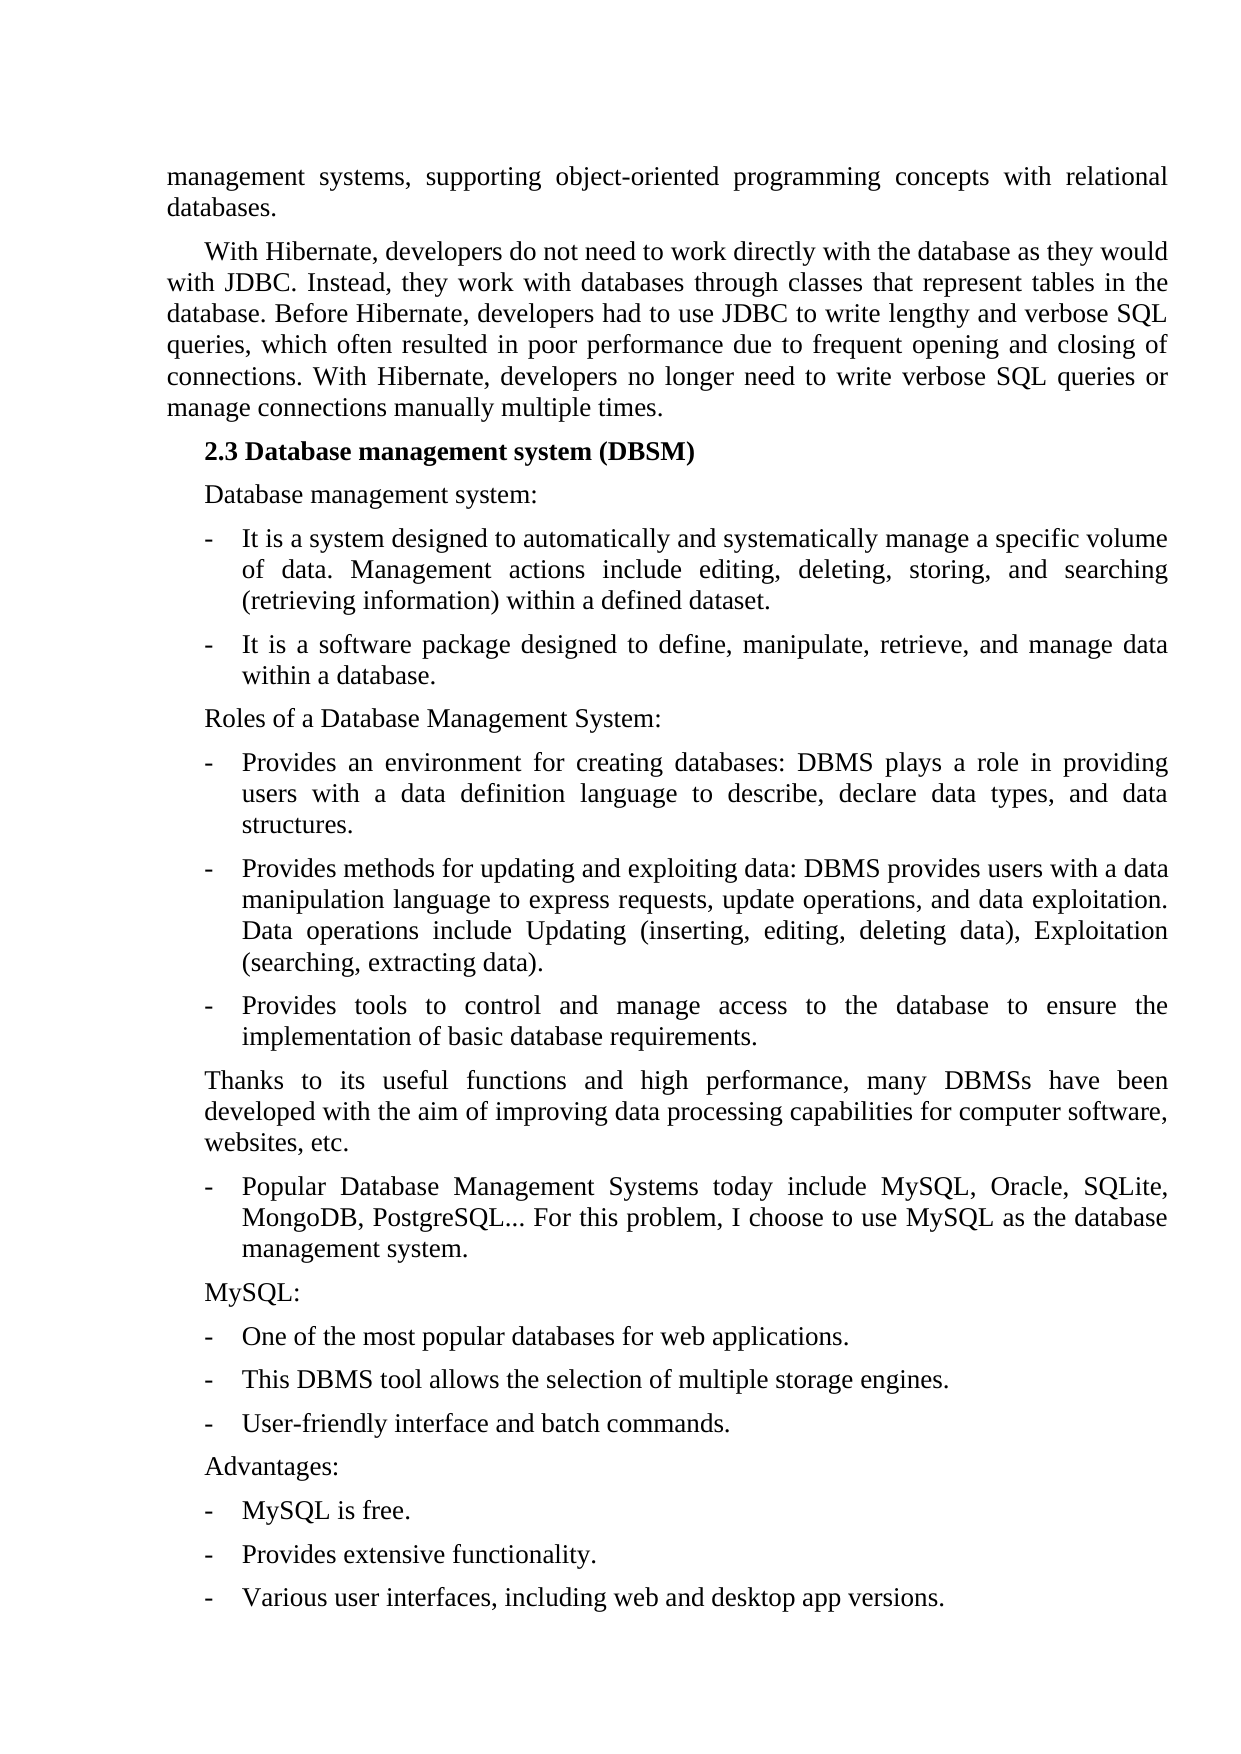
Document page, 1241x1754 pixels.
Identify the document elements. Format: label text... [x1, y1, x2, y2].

list Provides tools to control and manage access to the database to ensure the implementation of basic database requirements. [204, 989, 1169, 1052]
text Roles of a Database Management System: [204, 703, 1169, 734]
text MySQL: [204, 1276, 1169, 1307]
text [167, 160, 1169, 223]
list User-friendly interface and batch commands. [204, 1407, 1169, 1438]
list Provides extensive functionality. [204, 1538, 1169, 1569]
list MySQL is free. [204, 1494, 1169, 1525]
list Popular Database Management Systems today include MySQL, Oracle, SQLite, MongoDB, PostgreSQL... For this problem, I choose to use MySQL as the database management system. [204, 1170, 1169, 1263]
text 2.3 Database management system (DBSM) [167, 434, 1169, 466]
list One of the most popular databases for web applications. [204, 1319, 1169, 1351]
list This DBMS tool allows the selection of multiple storage engines. [204, 1363, 1169, 1394]
list Provides an environment for creating databases: DBMS plays a role in providing users with a data definition language to describe, declare data types, and data structures. [204, 746, 1169, 840]
text With Hibernate, developers do not need to work directly with the database as they would with JDBC. Instead, they work with databases through classes that represent tables in the database. Before Hibernate, developers had to use JDBC to write lengthy and verbose SQL queries, which often resulted in poor performance due to frequent opening and closing of connections. With Hibernate, developers no longer need to write verbose SQL queries or manage connections manually multiple times. [167, 235, 1169, 422]
text Thanks to its useful functions and high performance, many DBMSs have been developed with the aim of improving data processing capabilities for computer software, websites, etc. [204, 1064, 1169, 1157]
text Advantages: [204, 1451, 1169, 1482]
list Provides methods for updating and exploiting data: DBMS provides users with a data manipulation language to express requests, update operations, and data exploitation. Data operations include Updating (inserting, editing, deleting data), Exploitation (searching, extracting data). [204, 852, 1169, 977]
text Database management system: [167, 478, 1169, 509]
list Various user interfaces, including web and desktop app versions. [204, 1581, 1169, 1613]
list It is a software package designed to define, manipulate, retrieve, and manage data within a database. [204, 628, 1169, 690]
list It is a system designed to automatically and systematically manage a specific volume of data. Management actions include editing, deleting, storing, and searching (retrieving information) within a defined dataset. [204, 522, 1169, 615]
